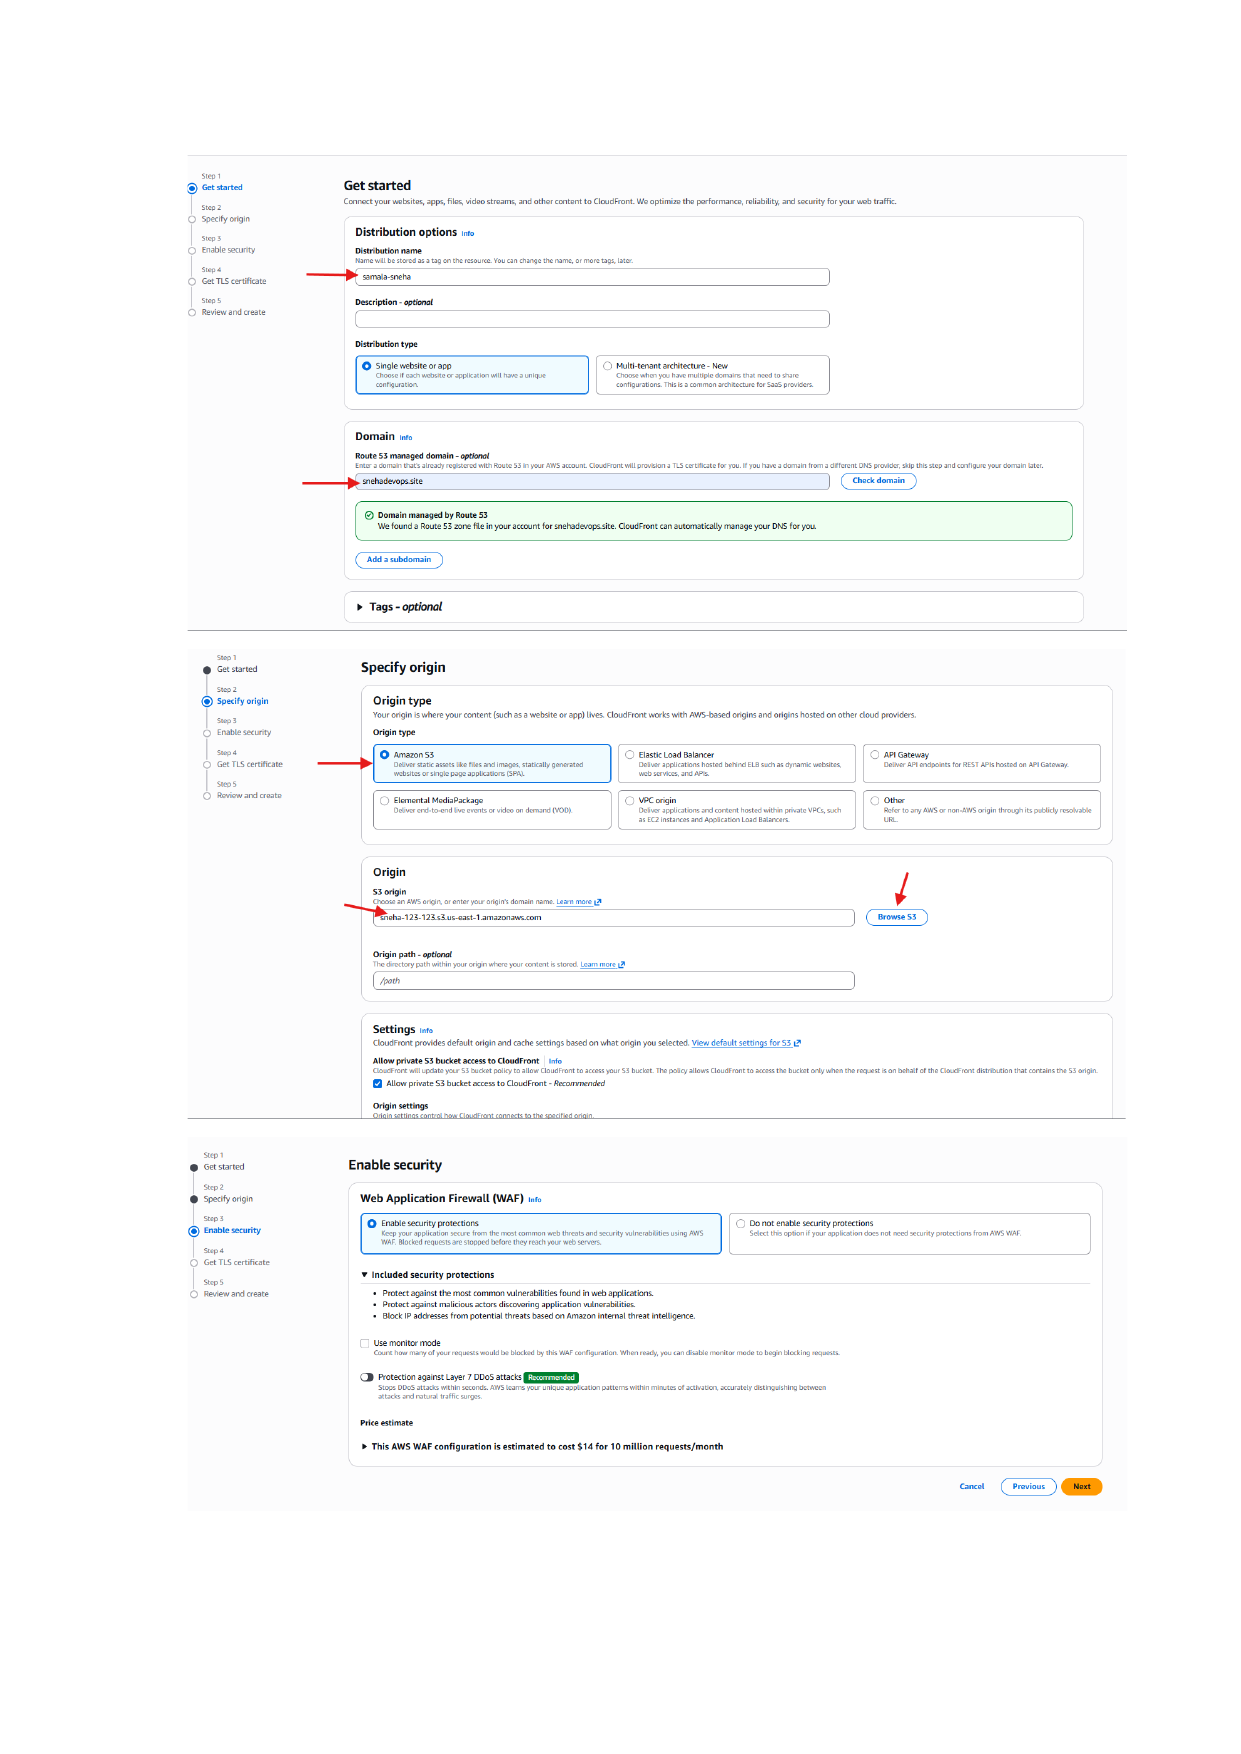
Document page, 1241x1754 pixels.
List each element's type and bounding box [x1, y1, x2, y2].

picture [187, 649, 1126, 1119]
picture [187, 150, 1127, 631]
picture [187, 1137, 1128, 1511]
